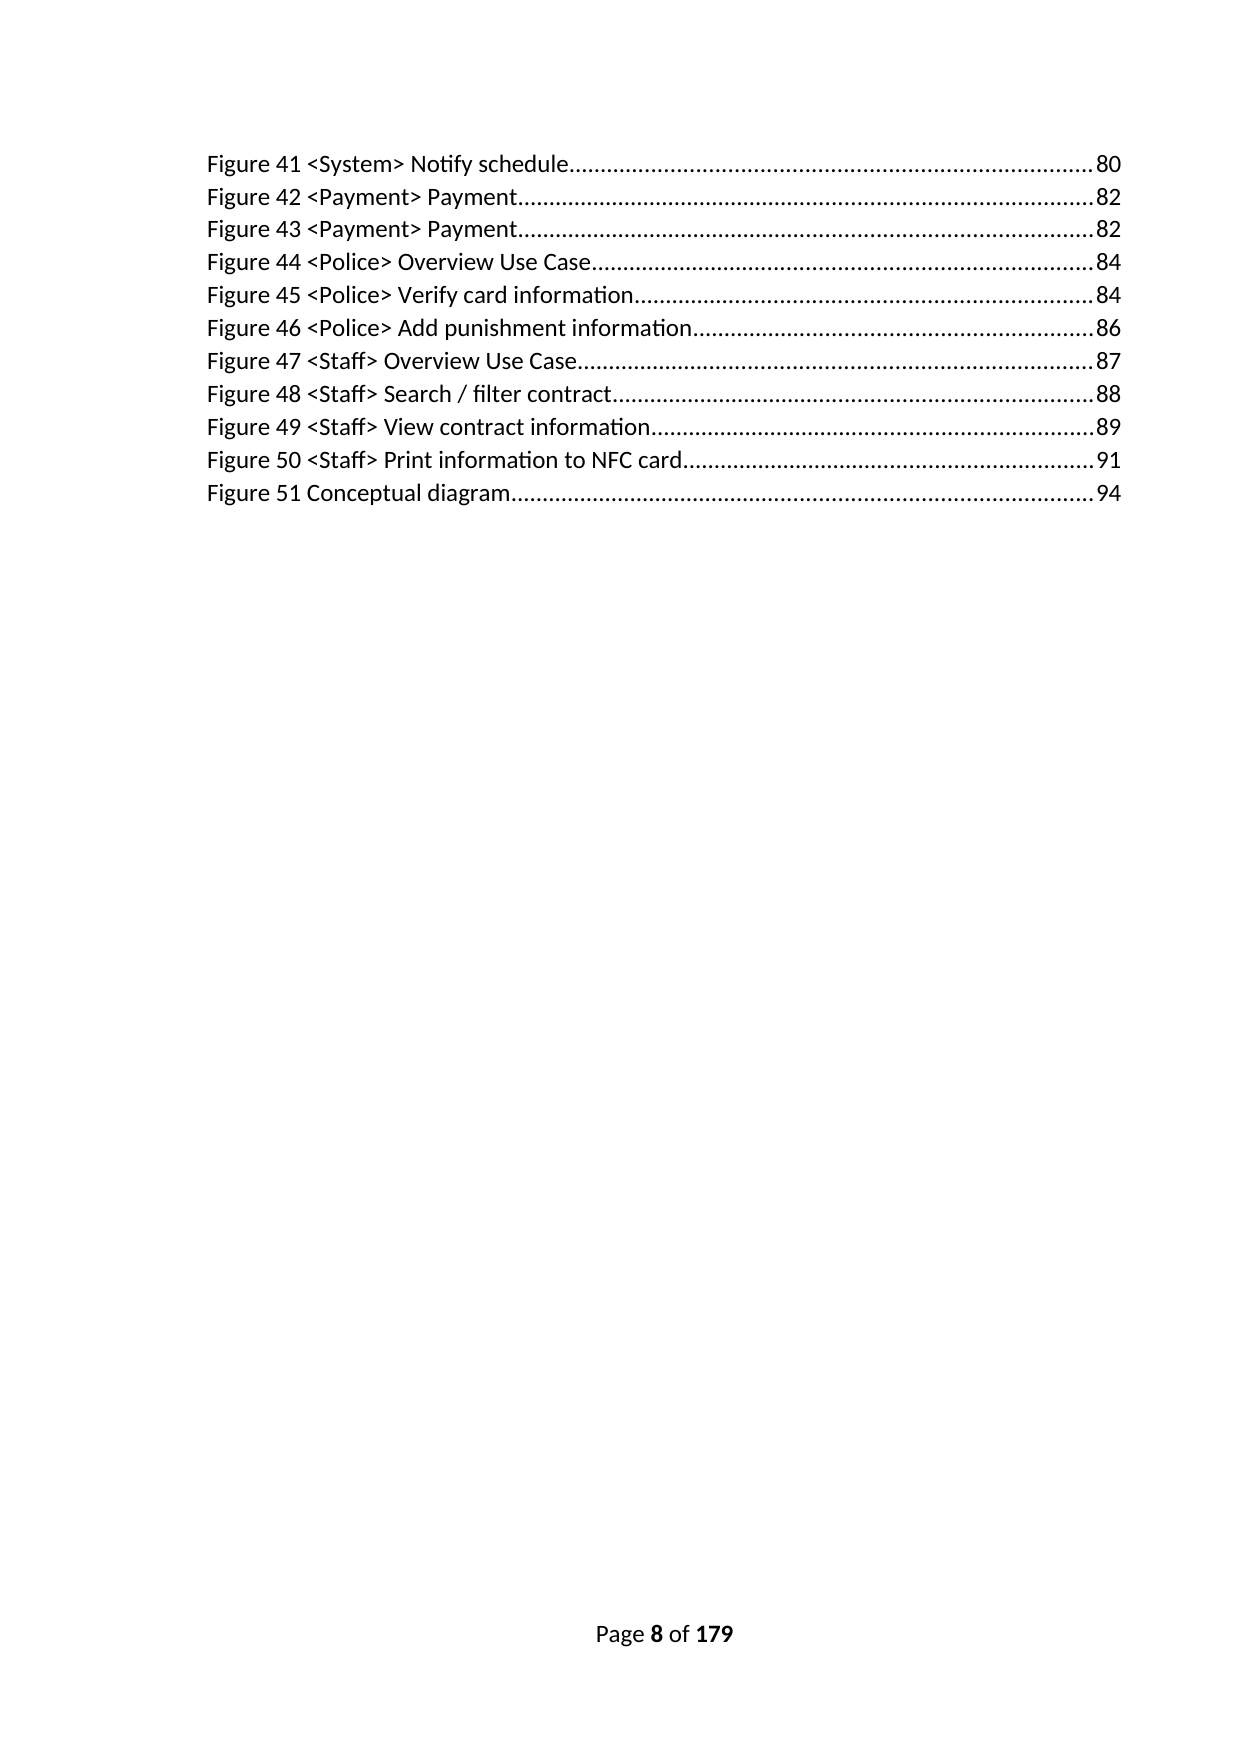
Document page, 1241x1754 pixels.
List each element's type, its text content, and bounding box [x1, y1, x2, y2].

text Figure 51 Conceptual diagram 94 [207, 477, 1122, 507]
text Figure 46 <Police> Add punishment information 86 [207, 312, 1122, 343]
text Figure 43 <Payment> Payment 82 [207, 213, 1122, 244]
text Figure 41 <System> Notify schedule 80 [207, 148, 1122, 178]
text Figure 44 <Police> Overview Use Case 84 [207, 246, 1122, 277]
text Figure 48 <Staff> Search / filter contract 88 [207, 378, 1122, 409]
text Figure 50 <Staff> Print information to NFC card 91 [207, 444, 1122, 474]
text Figure 47 <Staff> Overview Use Case 87 [207, 345, 1122, 376]
text Figure 42 <Payment> Payment 82 [207, 181, 1122, 211]
text Figure 45 <Police> Verify card information 84 [207, 279, 1122, 310]
text Figure 49 <Staff> View contract information 89 [207, 411, 1122, 442]
